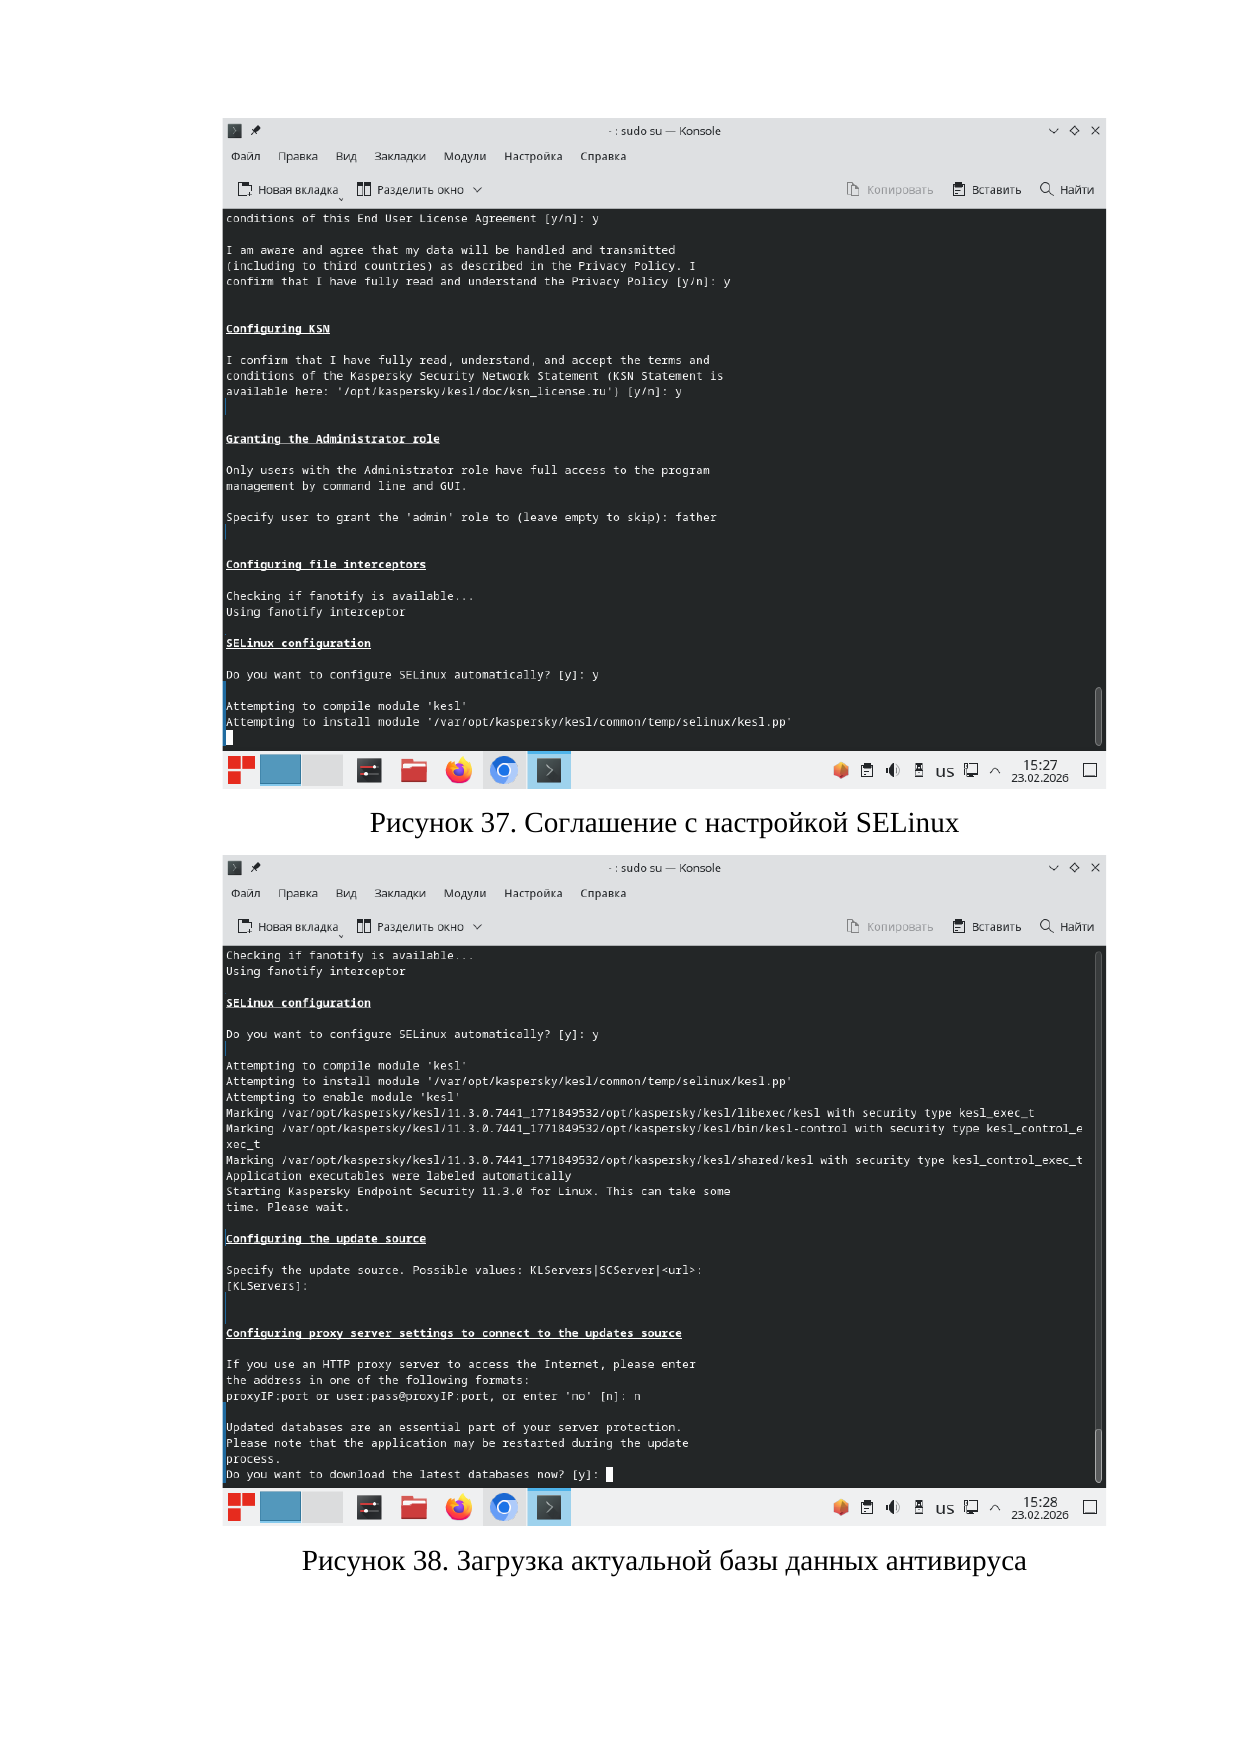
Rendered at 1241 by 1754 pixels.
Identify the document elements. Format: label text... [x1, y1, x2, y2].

picture [222, 118, 1107, 789]
text Рисунок 38. Загрузка актуальной базы данных антивируса [177, 1543, 1152, 1576]
text Рисунок 37. Соглашение с настройкой SELinux [177, 805, 1152, 839]
picture [222, 855, 1107, 1526]
